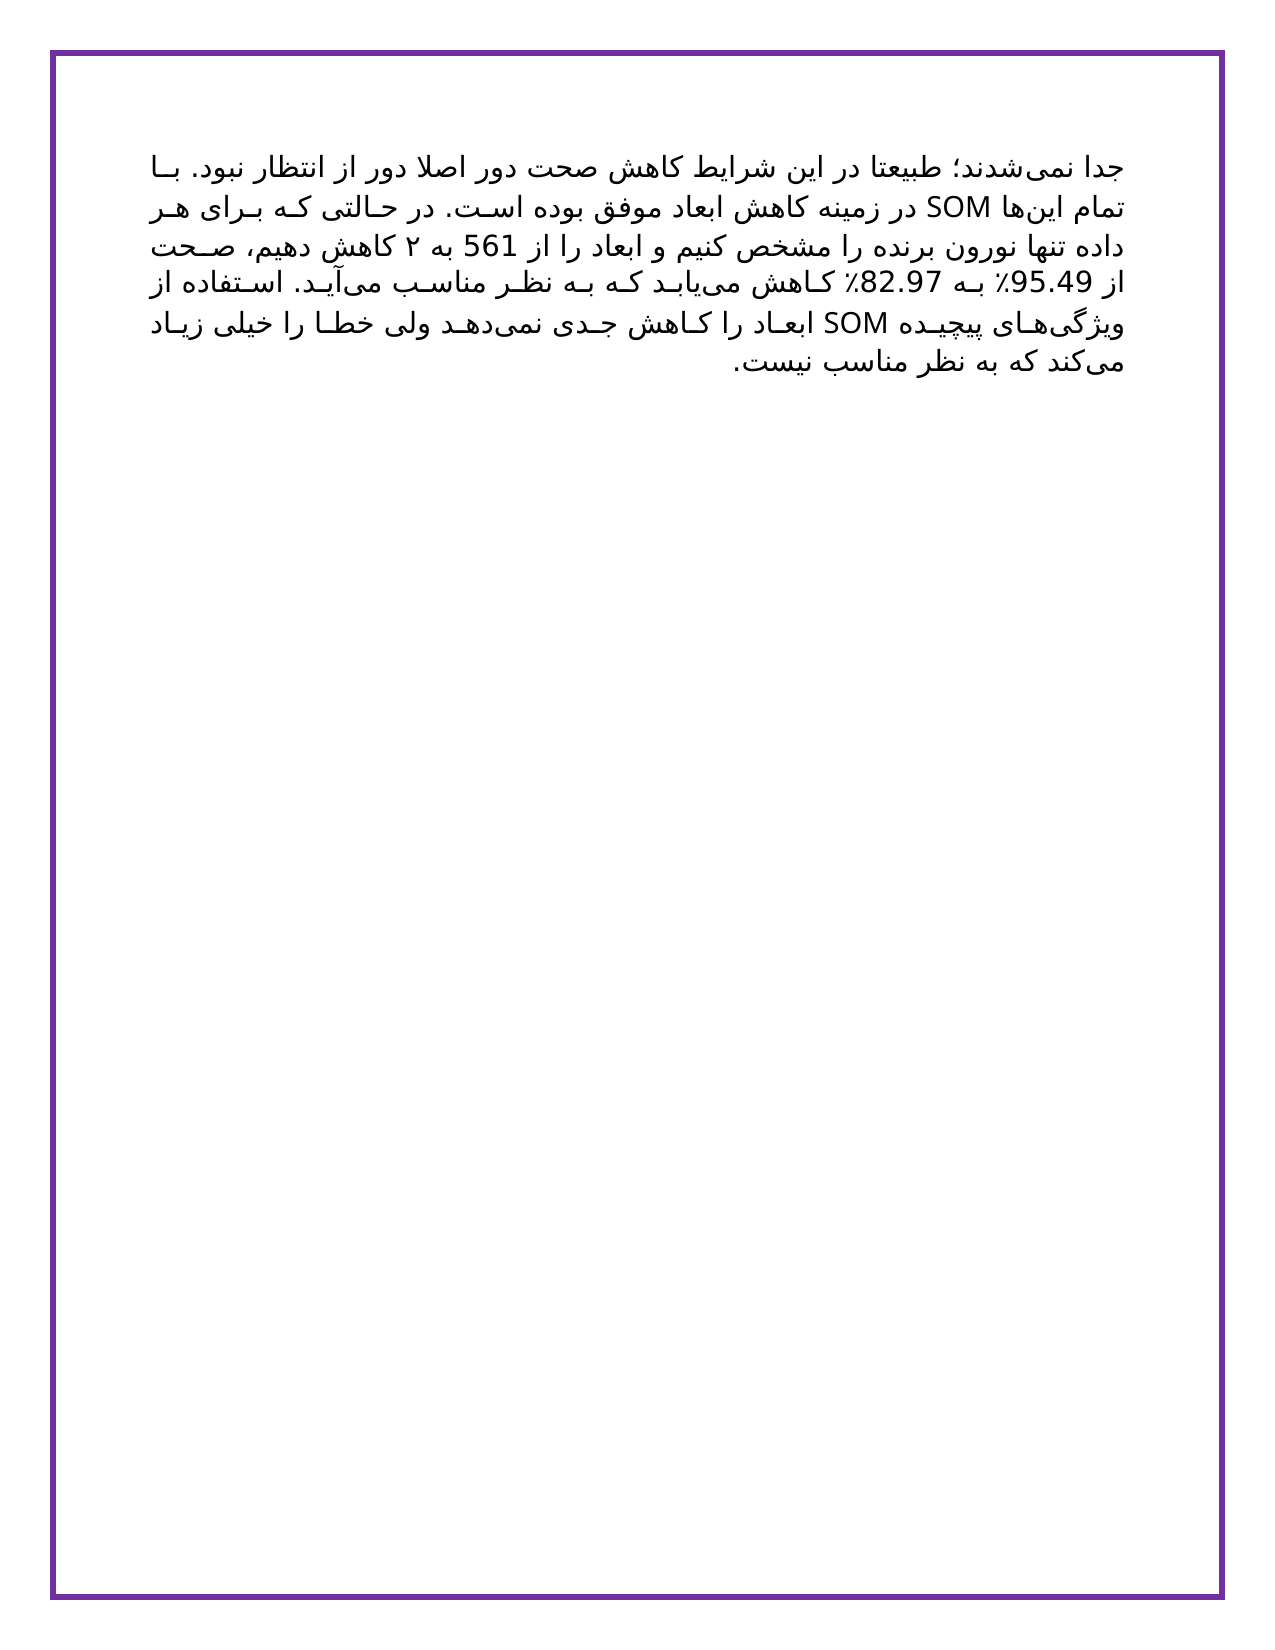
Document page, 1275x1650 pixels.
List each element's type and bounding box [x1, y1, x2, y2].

text [150, 150, 1125, 379]
